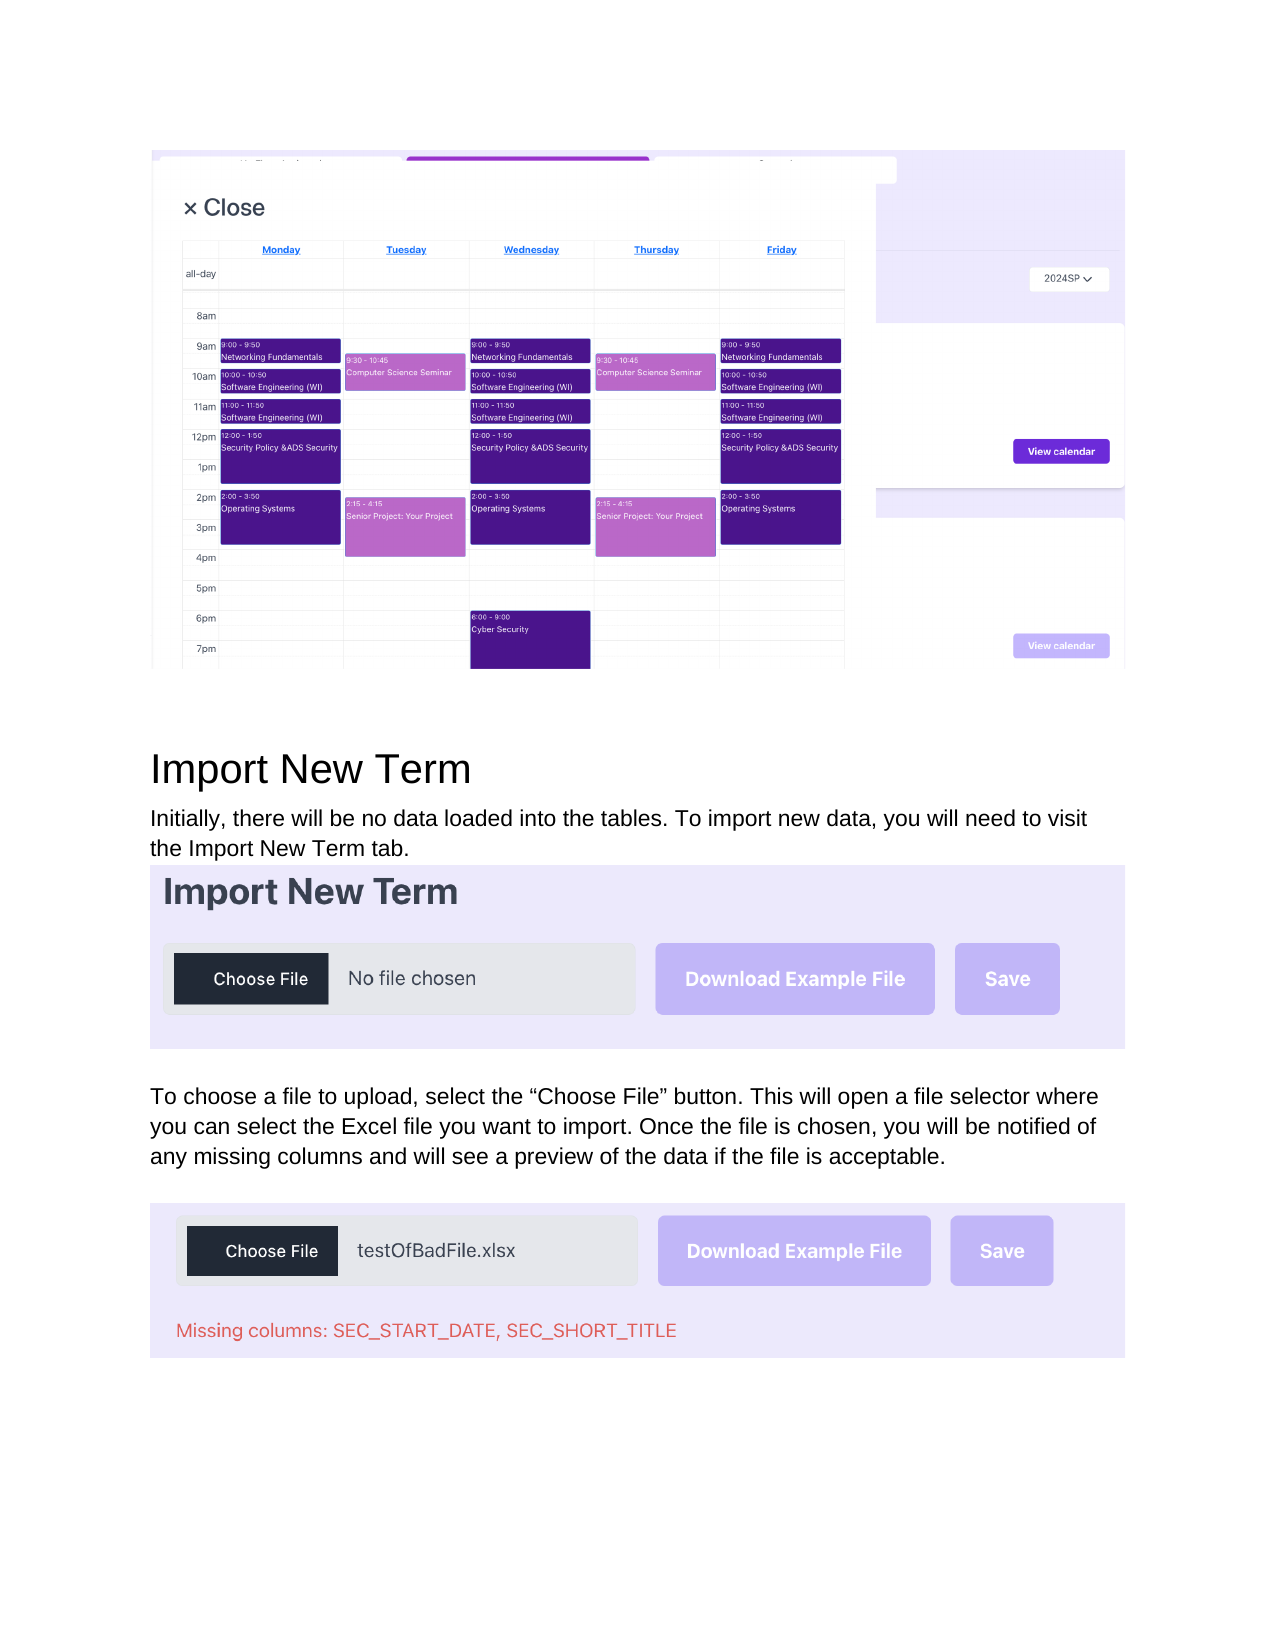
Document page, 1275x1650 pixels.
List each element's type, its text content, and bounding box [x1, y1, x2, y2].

text To choose a file to upload, select the “Choose File” button. This will open a file selector where you can select the Excel file you want to import. Once the file is chosen, you will be notified of any missing columns and will see a preview of the data if the file is acceptable. [150, 1083, 1125, 1169]
picture [150, 1203, 1125, 1358]
picture [150, 150, 1125, 669]
picture [150, 865, 1125, 1049]
subtitle Import New Term [150, 744, 1125, 792]
text Initially, there will be no data loaded into the tables. To import new data, you will need to visit the Import New Term tab. [150, 805, 1125, 861]
